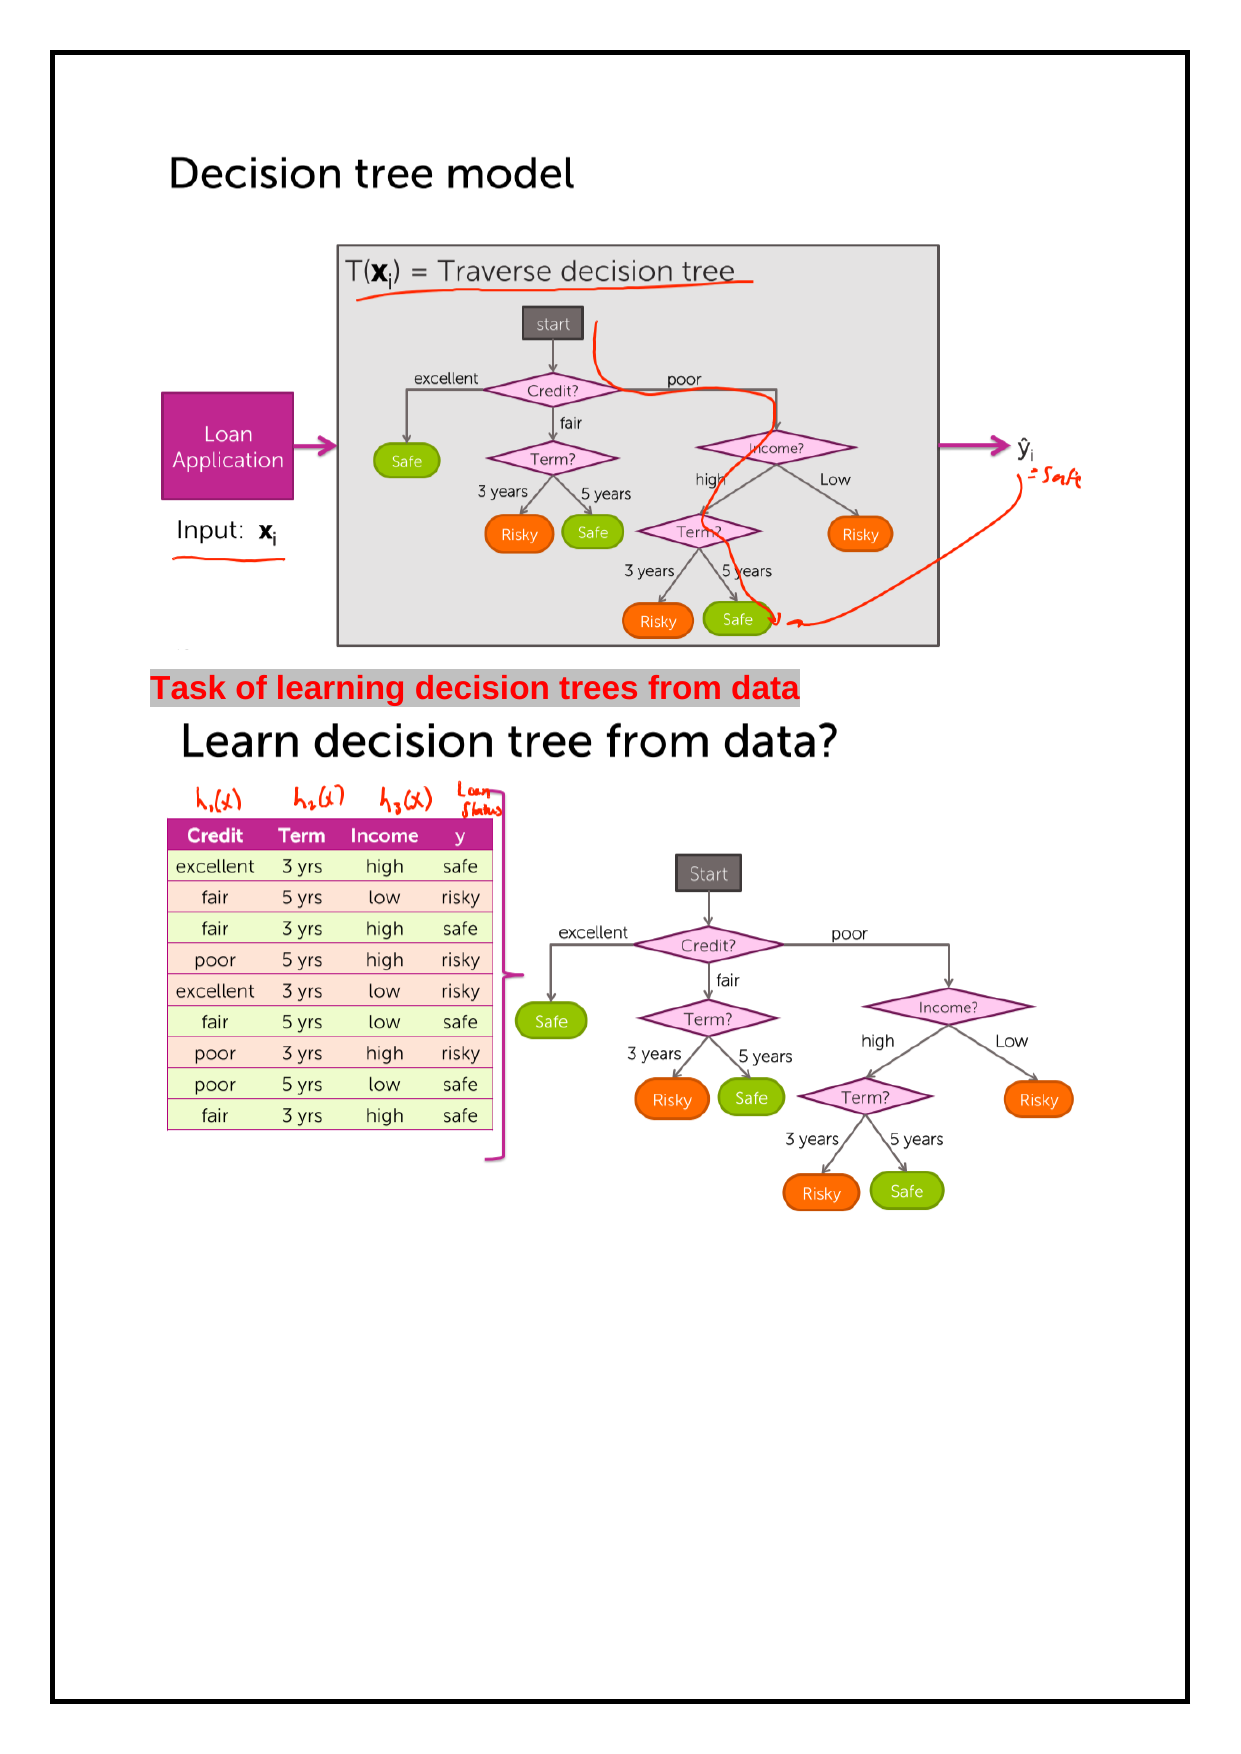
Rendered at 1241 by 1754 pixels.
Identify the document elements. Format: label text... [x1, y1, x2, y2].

picture [150, 710, 1091, 1220]
picture [150, 150, 1091, 650]
subtitle Task of learning decision trees from data [150, 668, 1090, 707]
